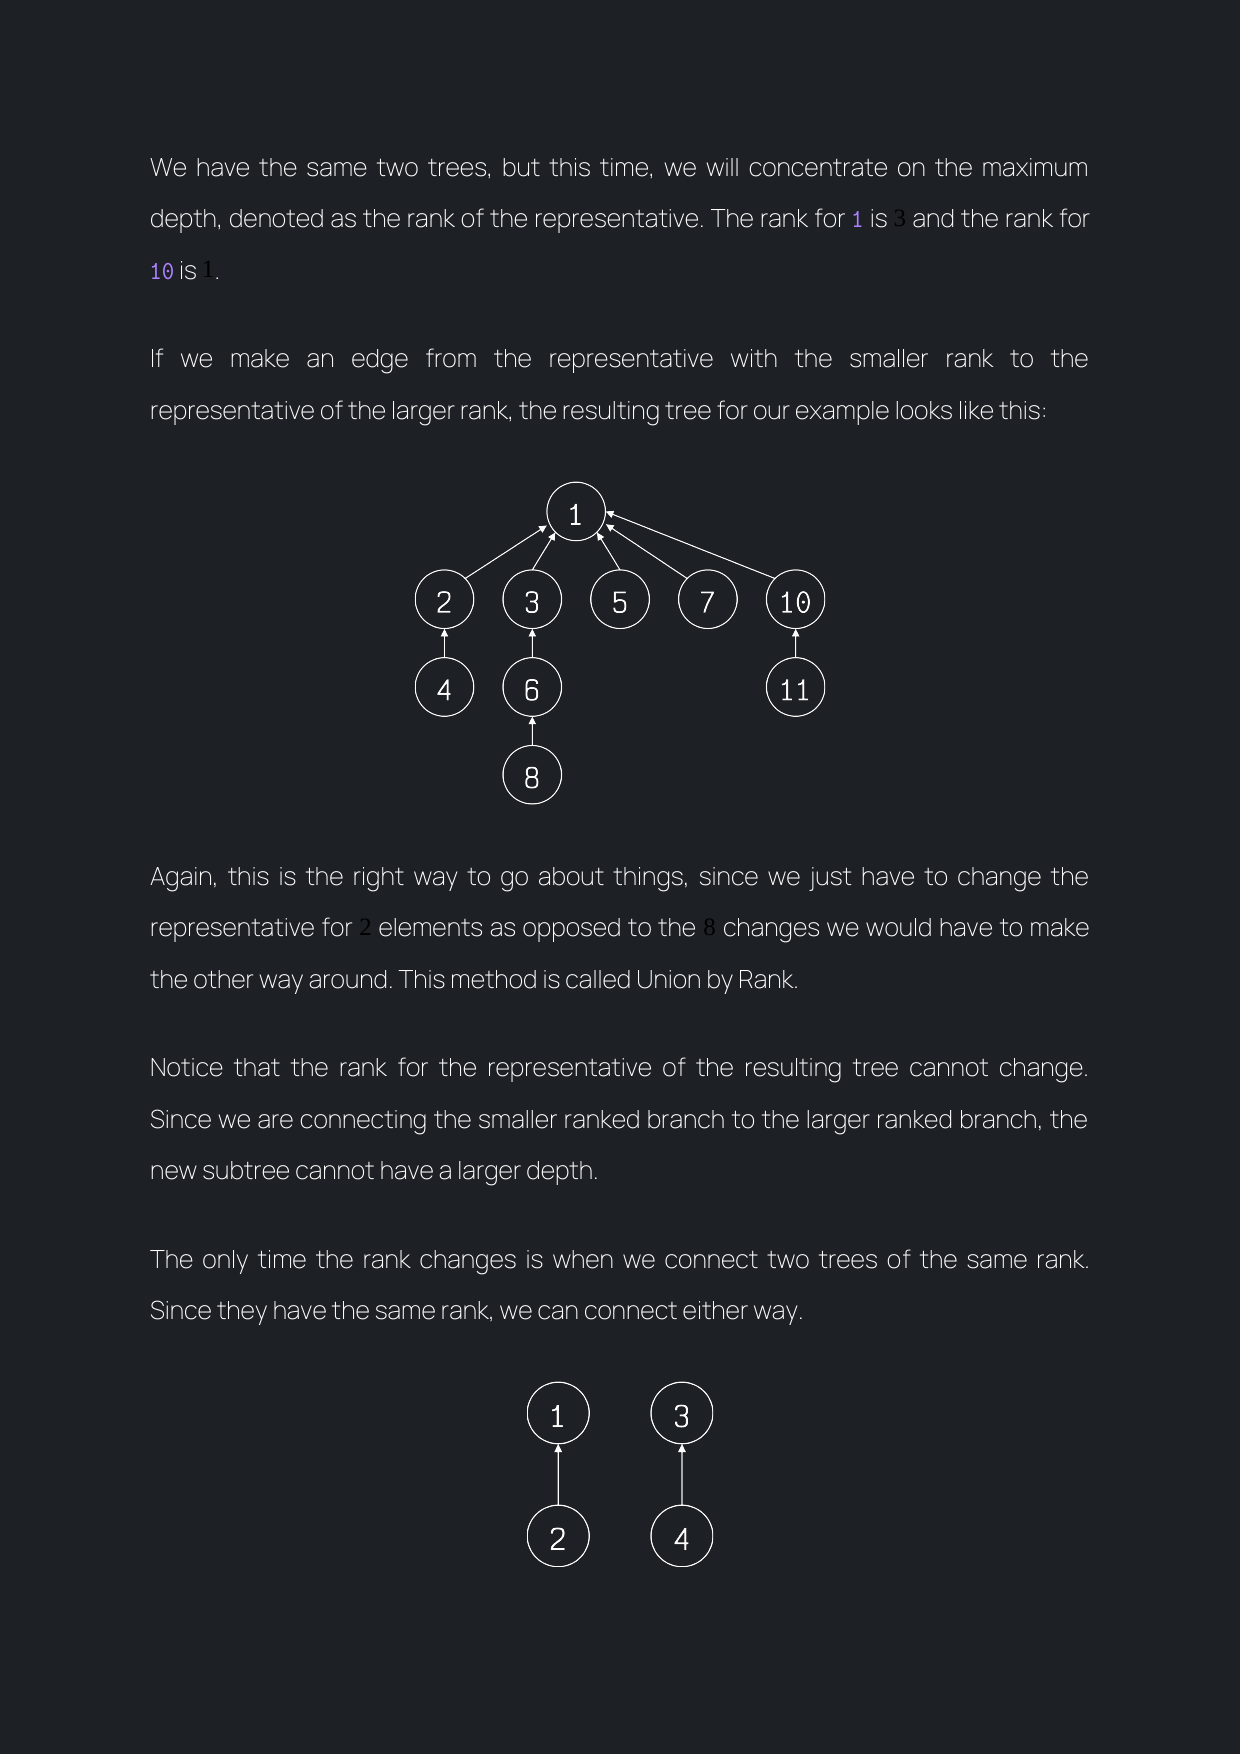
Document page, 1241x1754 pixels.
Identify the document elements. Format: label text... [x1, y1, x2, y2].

picture [414, 481, 826, 805]
text Again, this is the right way to go about things, since we just have to change the representative for elements as opposed to the changes we would have to make the other way around. This method is called Union by Rank. [150, 859, 1090, 996]
text If we make an edge from the representative with the smaller rank to the representative of the larger rank, the resulting tree for our example looks like this: [150, 341, 1090, 427]
picture [527, 1381, 714, 1567]
text The only time the rank changes is when we connect two trees of the same rank. Since they have the same rank, we can connect either way. [150, 1241, 1090, 1327]
text We have the same two trees, but this time, we will concentrate on the maximum depth, denoted as the rank of the representative. The rank for 1 is and the rank for 10 is . [150, 150, 1090, 287]
text Notice that the rank for the representative of the resulting tree cannot change. Since we are connecting the smaller ranked branch to the larger ranked branch, the new subtree cannot have a larger depth. [150, 1050, 1090, 1187]
